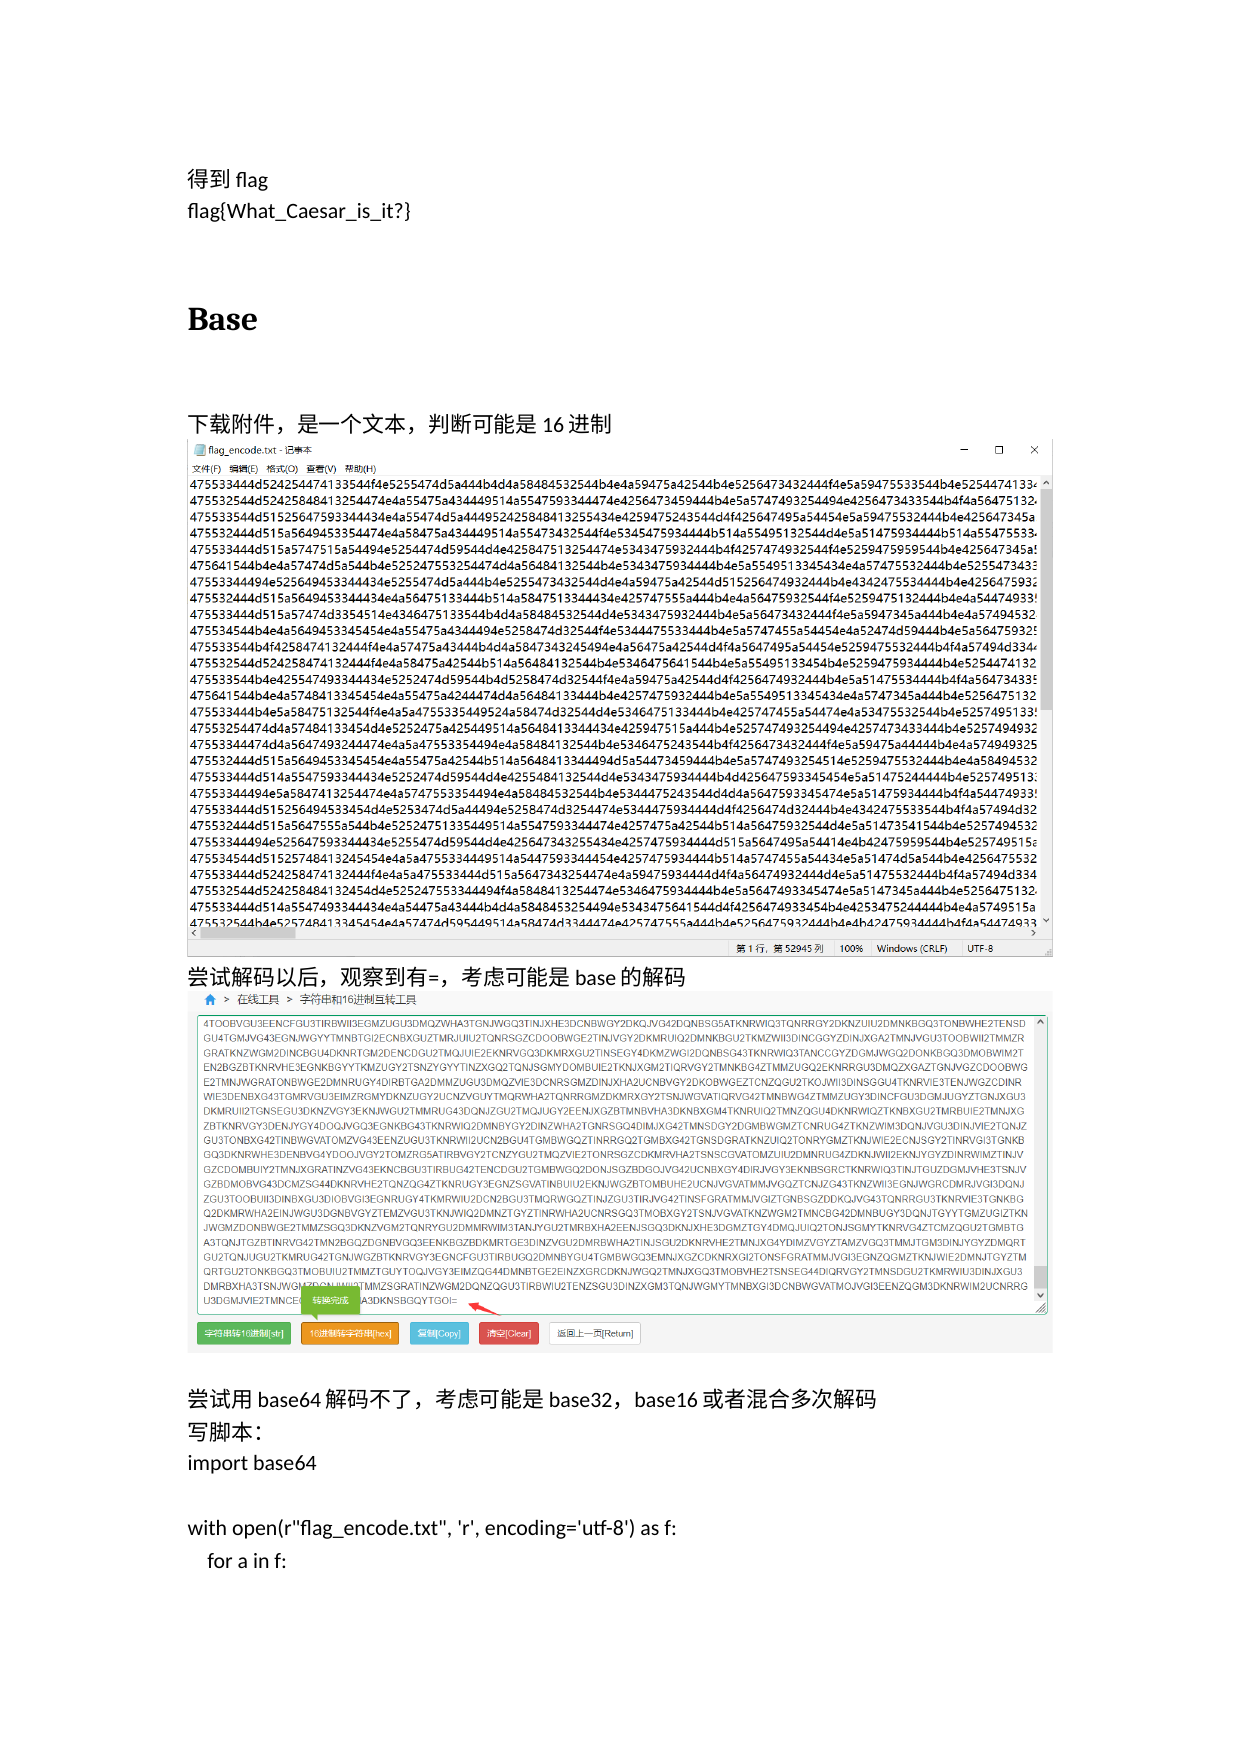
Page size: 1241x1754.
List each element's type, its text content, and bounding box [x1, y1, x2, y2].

text 尝试解码以后，观察到有=，考虑可能是base的解码 [187, 959, 1053, 991]
text 写脚本： [187, 1414, 1053, 1447]
text 得到flag [187, 162, 1053, 194]
picture [187, 439, 1053, 957]
text for a in f: [187, 1544, 1053, 1577]
text import base64 [187, 1447, 1053, 1479]
text 下载附件，是一个文本，判断可能是16进制 [187, 407, 1053, 439]
text flag{What_Caesar_is_it?} [187, 194, 1053, 227]
text with open(r"flag_encode.txt", 'r', encoding='utf-8') as f: [187, 1512, 1053, 1544]
subtitle Base [187, 287, 1053, 352]
text 尝试用base64解码不了，考虑可能是base32，base16或者混合多次解码 [187, 1382, 1053, 1414]
picture [187, 991, 1053, 1353]
